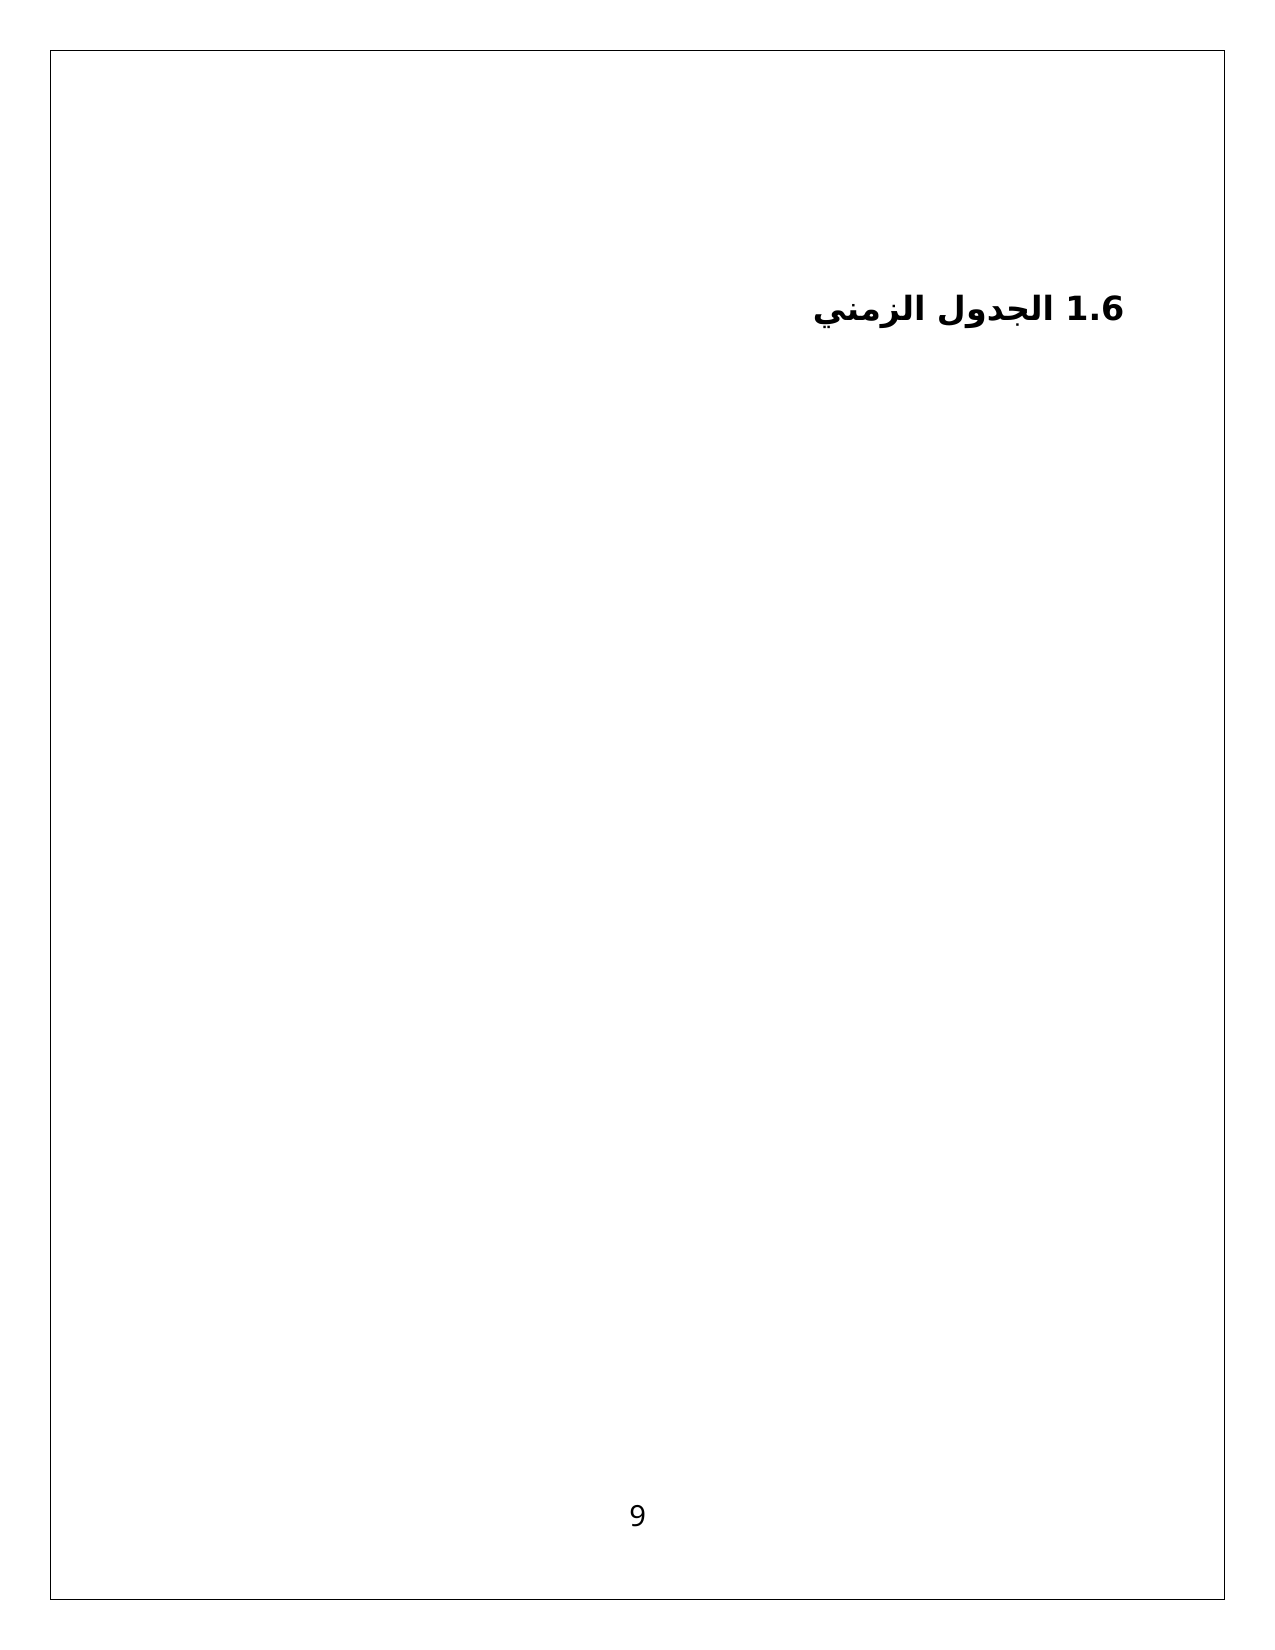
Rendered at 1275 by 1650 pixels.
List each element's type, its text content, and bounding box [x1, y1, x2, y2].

subtitle 1.6 الجدول الزمني [150, 290, 1124, 329]
